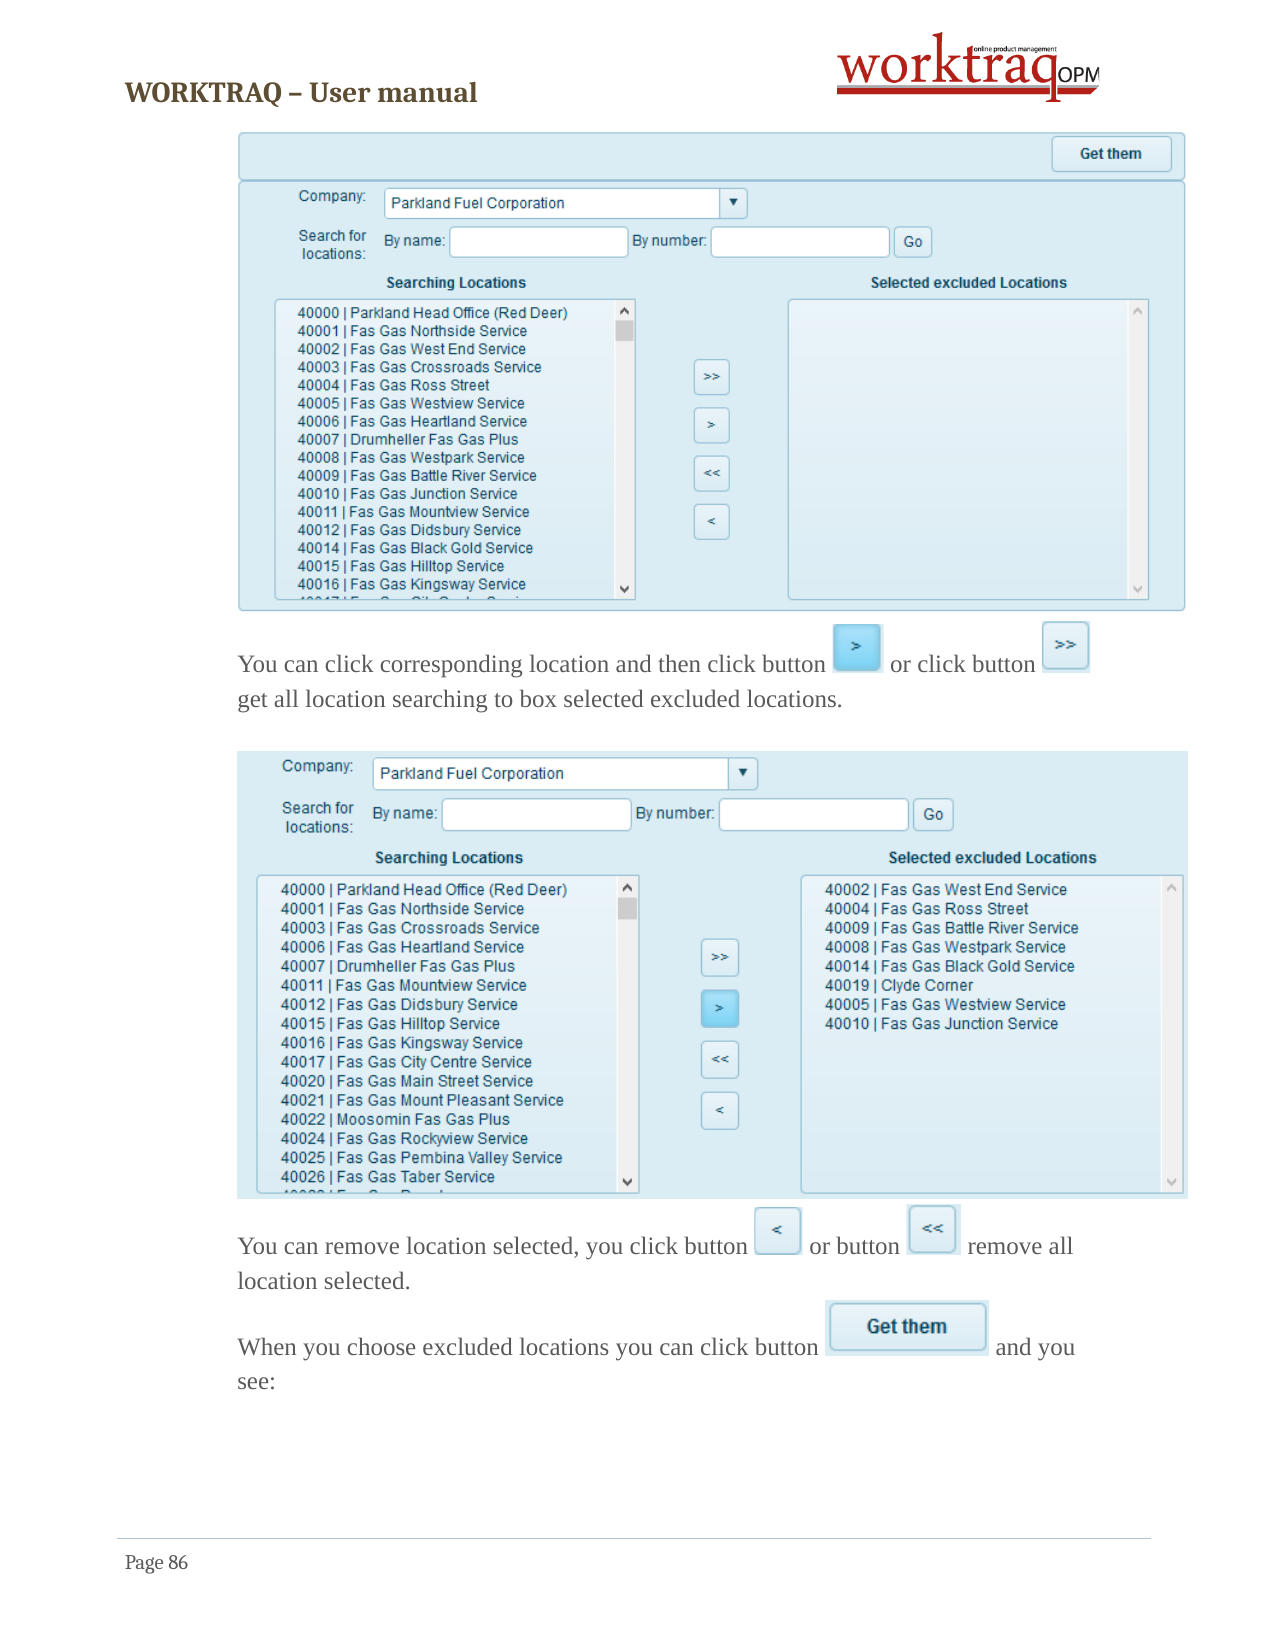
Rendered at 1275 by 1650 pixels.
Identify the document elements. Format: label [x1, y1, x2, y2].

picture [837, 32, 1100, 102]
list [199, 131, 1113, 1395]
